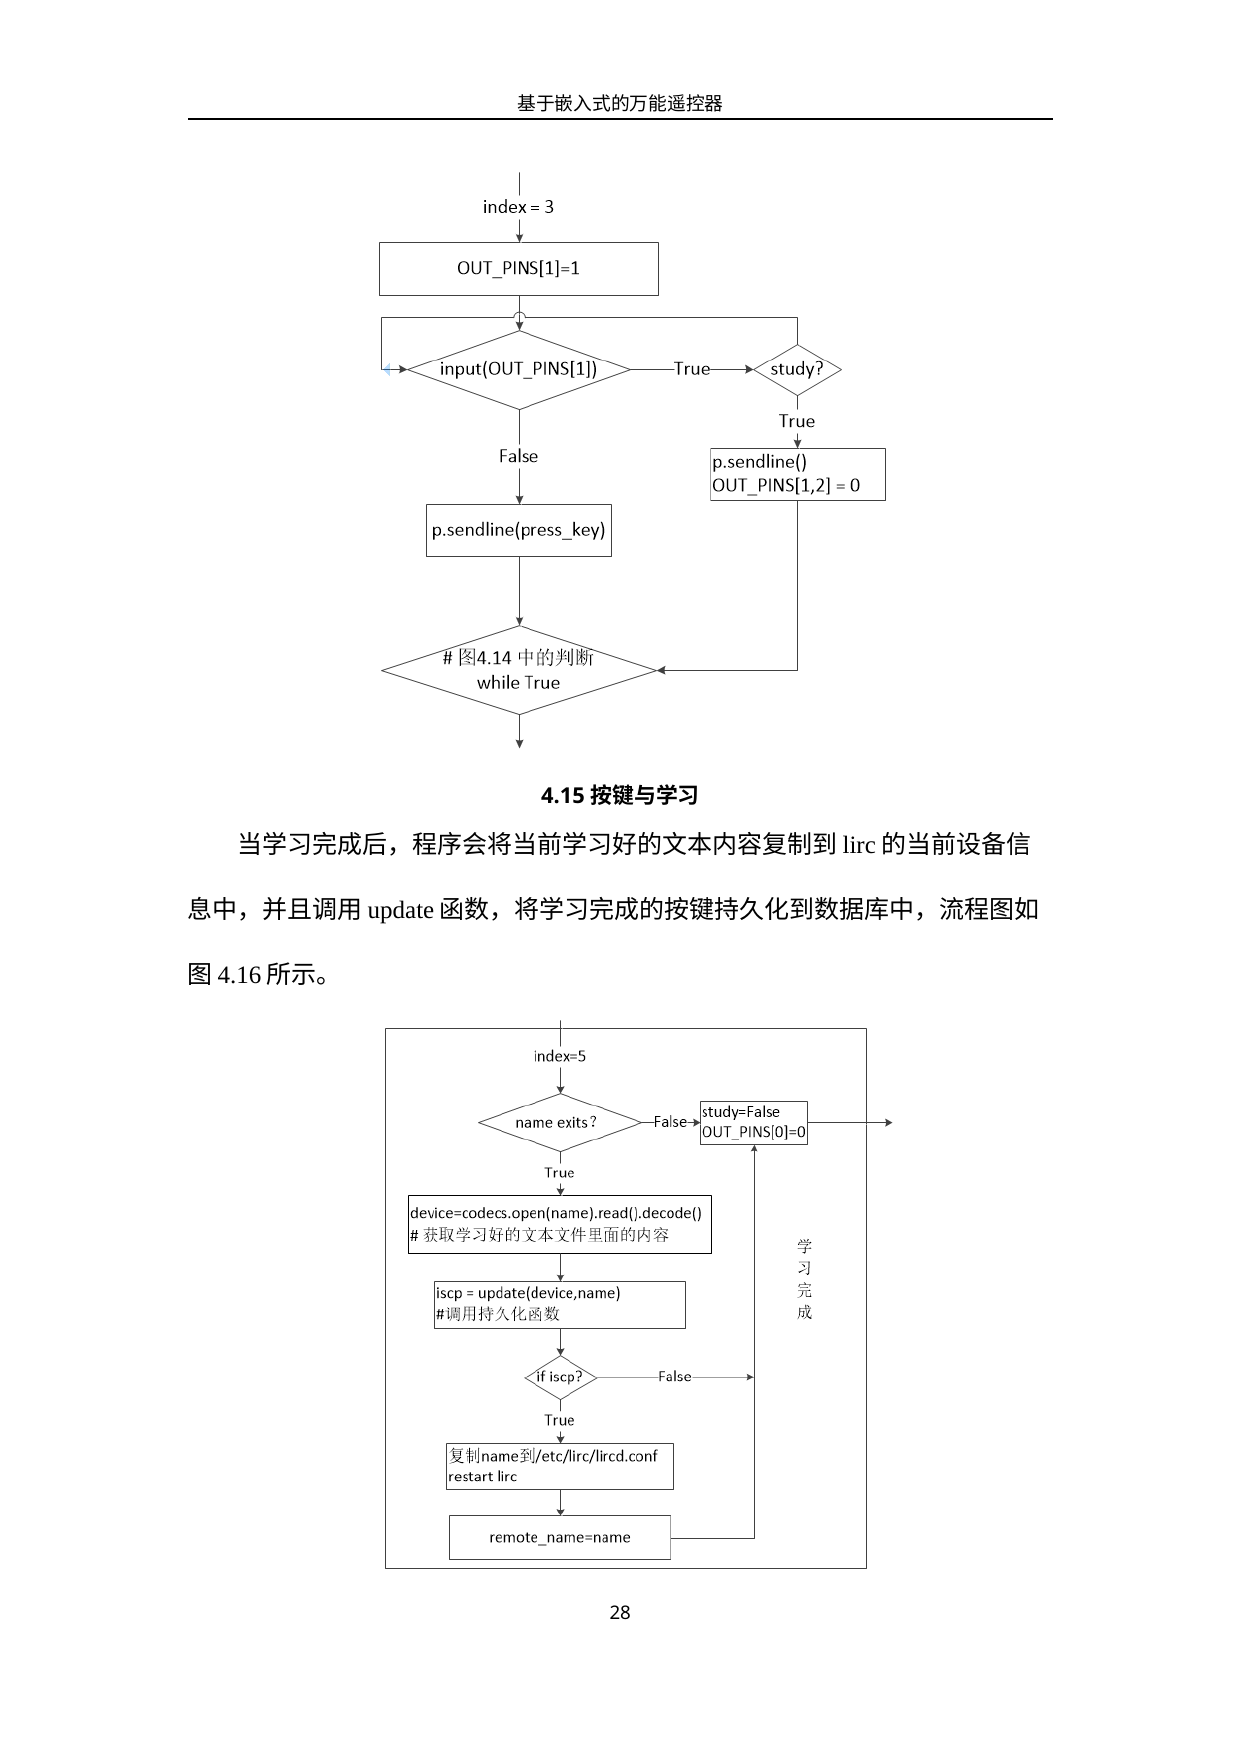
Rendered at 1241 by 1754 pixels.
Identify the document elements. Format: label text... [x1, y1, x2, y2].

text 当学习完成后，程序会将当前学习好的文本内容复制到lirc的当前设备信息中，并且调用update函数，将学习完成的按键持久化到数据库中，流程图如图4.16所示。 [187, 810, 1053, 1005]
text 4.15 按键与学习 [187, 777, 1053, 810]
picture [349, 159, 892, 764]
picture [332, 1004, 908, 1581]
